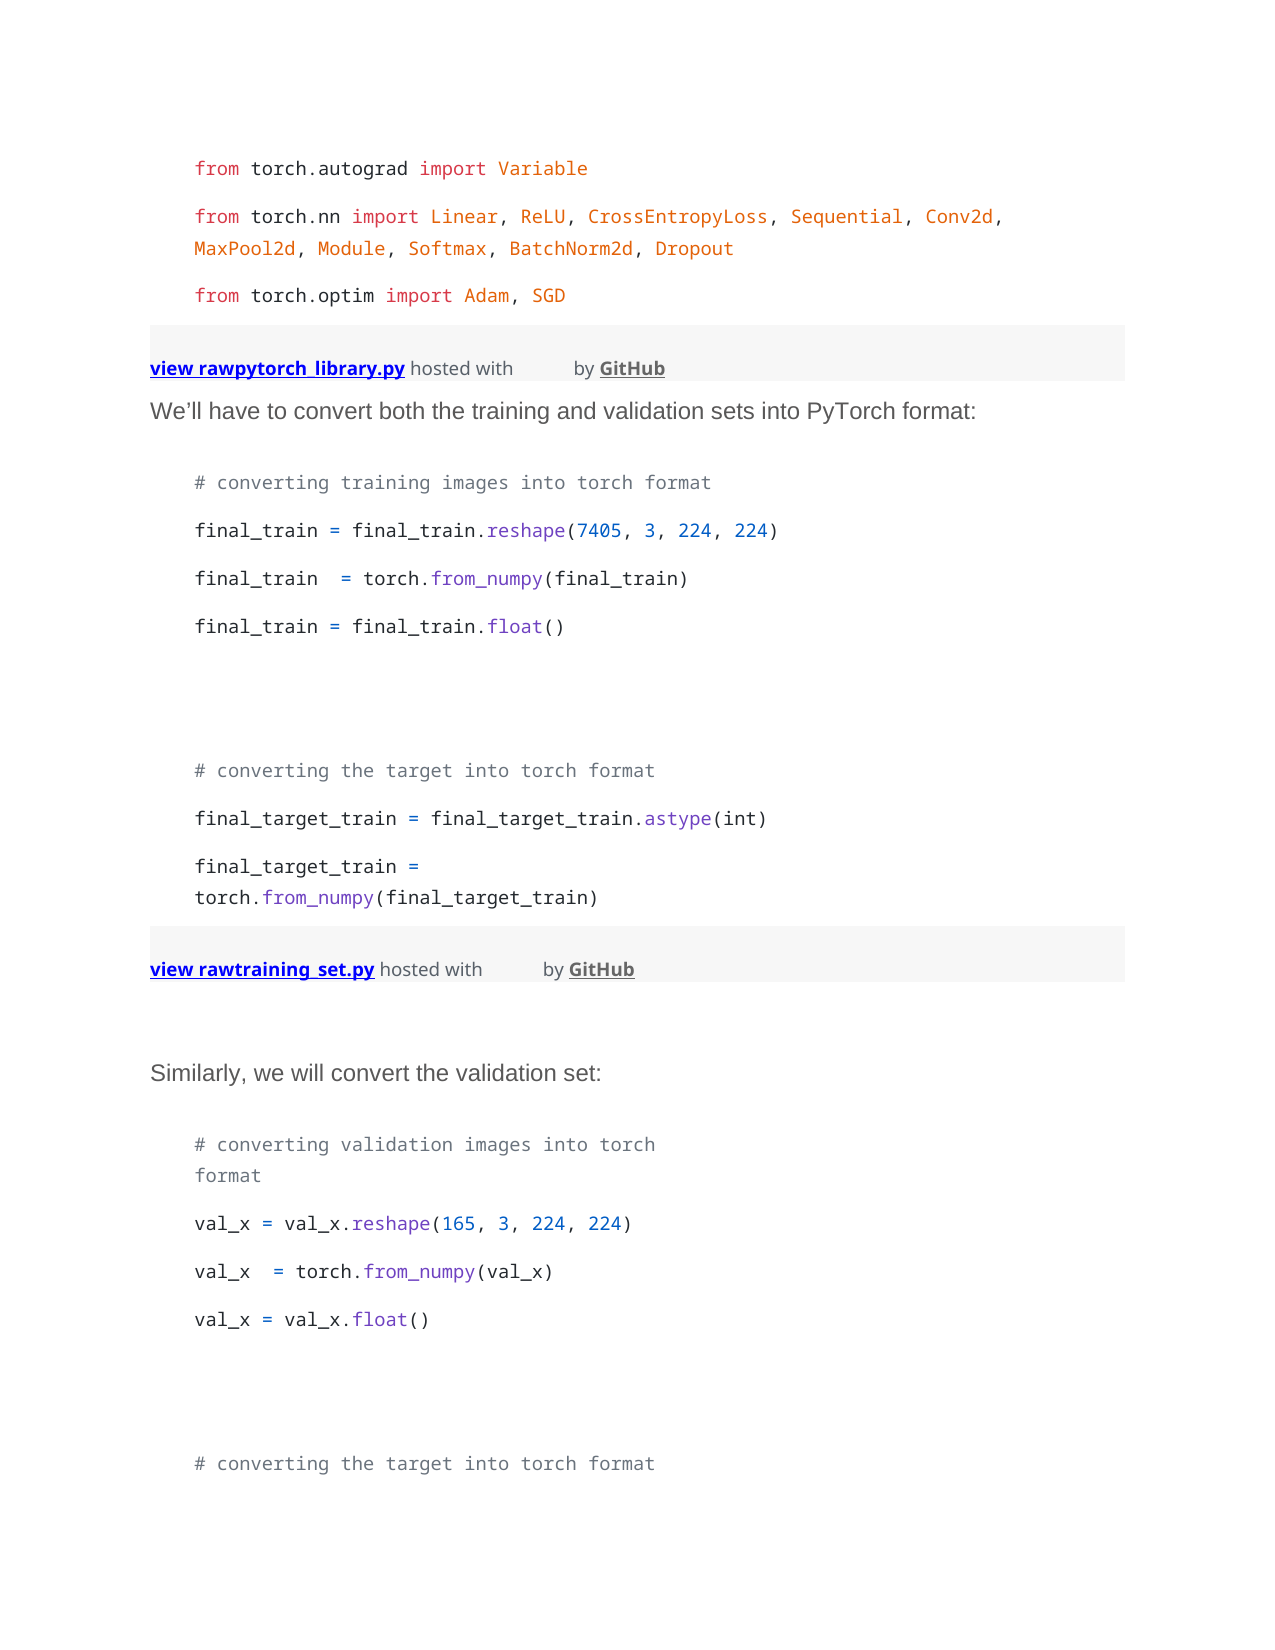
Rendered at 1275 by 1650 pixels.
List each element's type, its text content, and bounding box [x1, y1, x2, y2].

text We’ll have to convert both the training and validation sets into PyTorch format: [150, 397, 1125, 425]
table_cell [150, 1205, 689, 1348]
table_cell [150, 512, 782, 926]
text view rawpytorch_library.py hosted with by GitHub [150, 325, 1125, 381]
text view rawtraining_set.py hosted with by GitHub [150, 926, 1125, 982]
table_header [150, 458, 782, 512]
text Similarly, we will convert the validation set: [150, 1059, 1125, 1087]
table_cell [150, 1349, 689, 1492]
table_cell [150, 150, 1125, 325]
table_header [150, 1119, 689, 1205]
